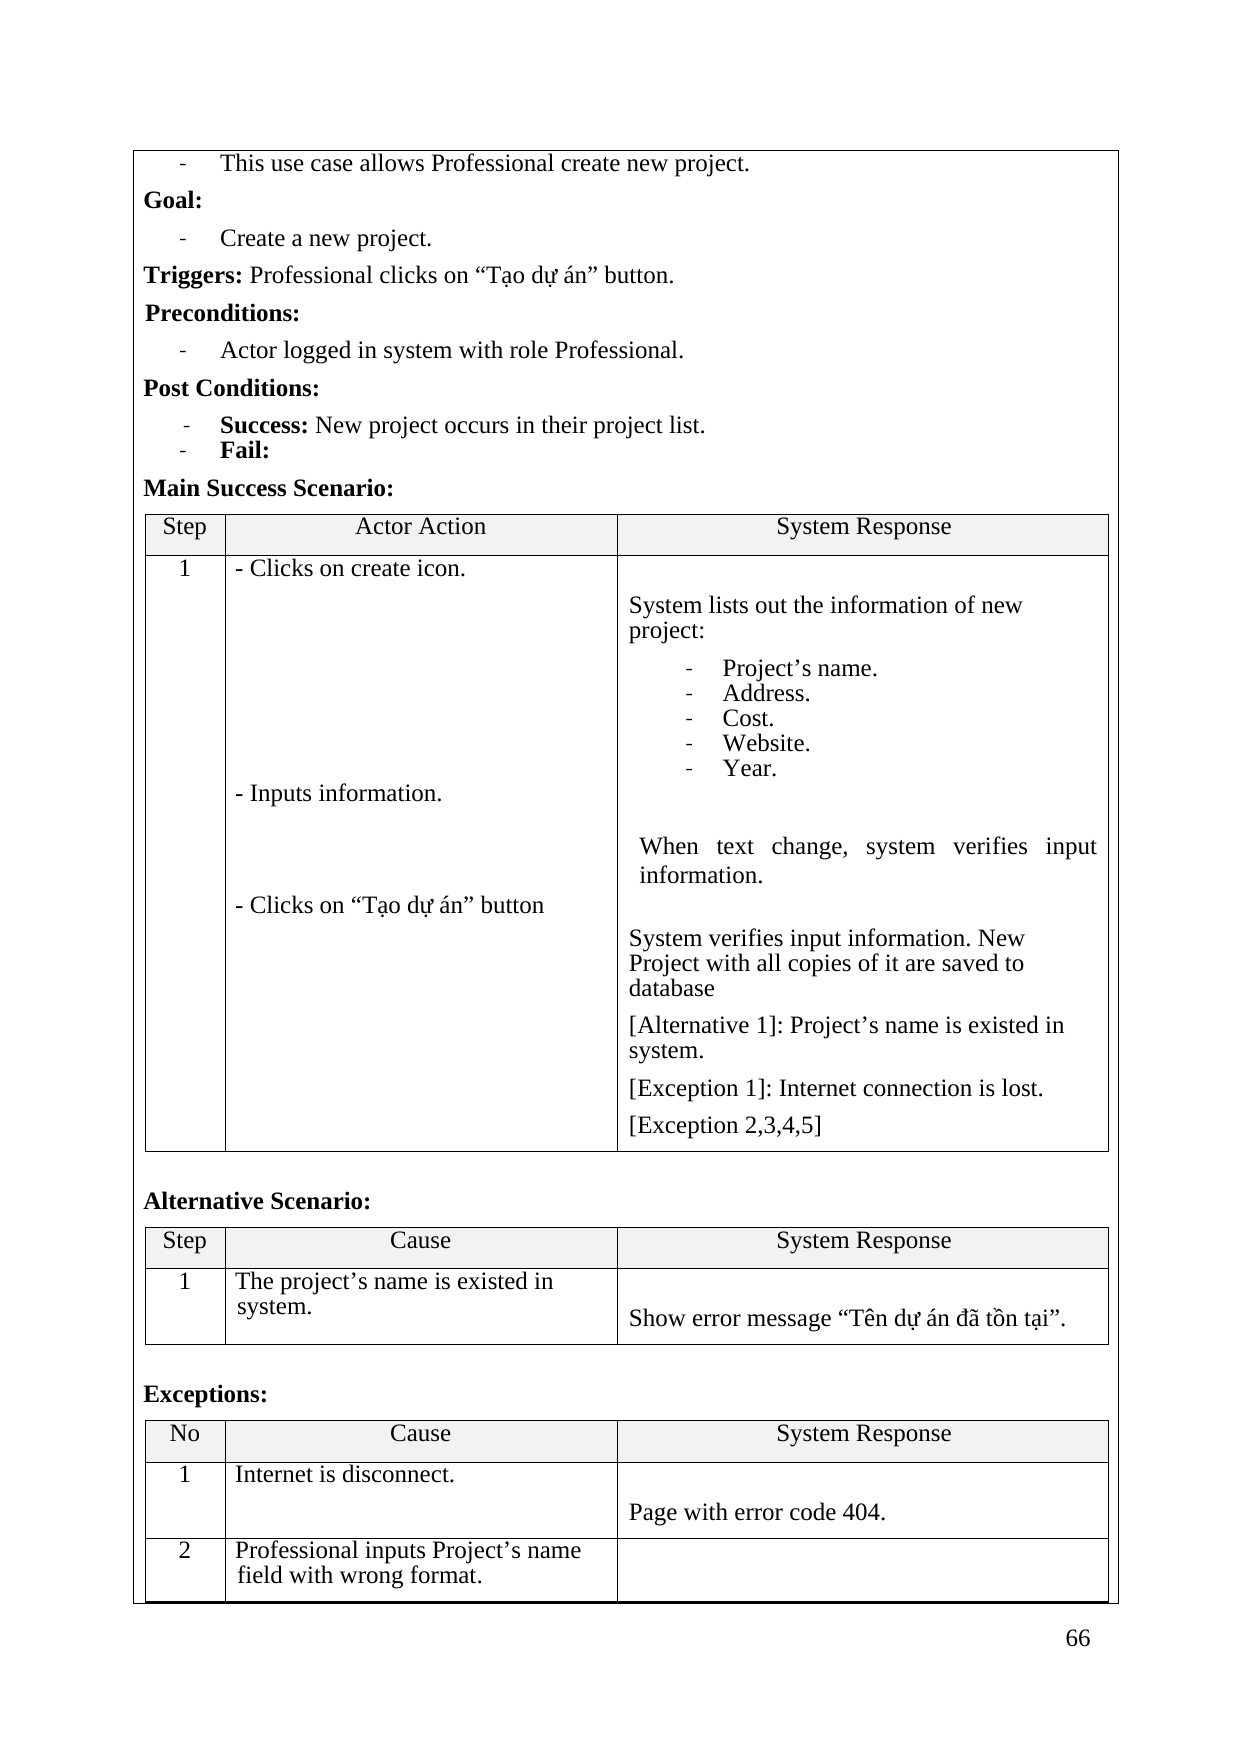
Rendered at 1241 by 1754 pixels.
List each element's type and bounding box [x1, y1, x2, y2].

table_cell [134, 151, 1118, 1602]
